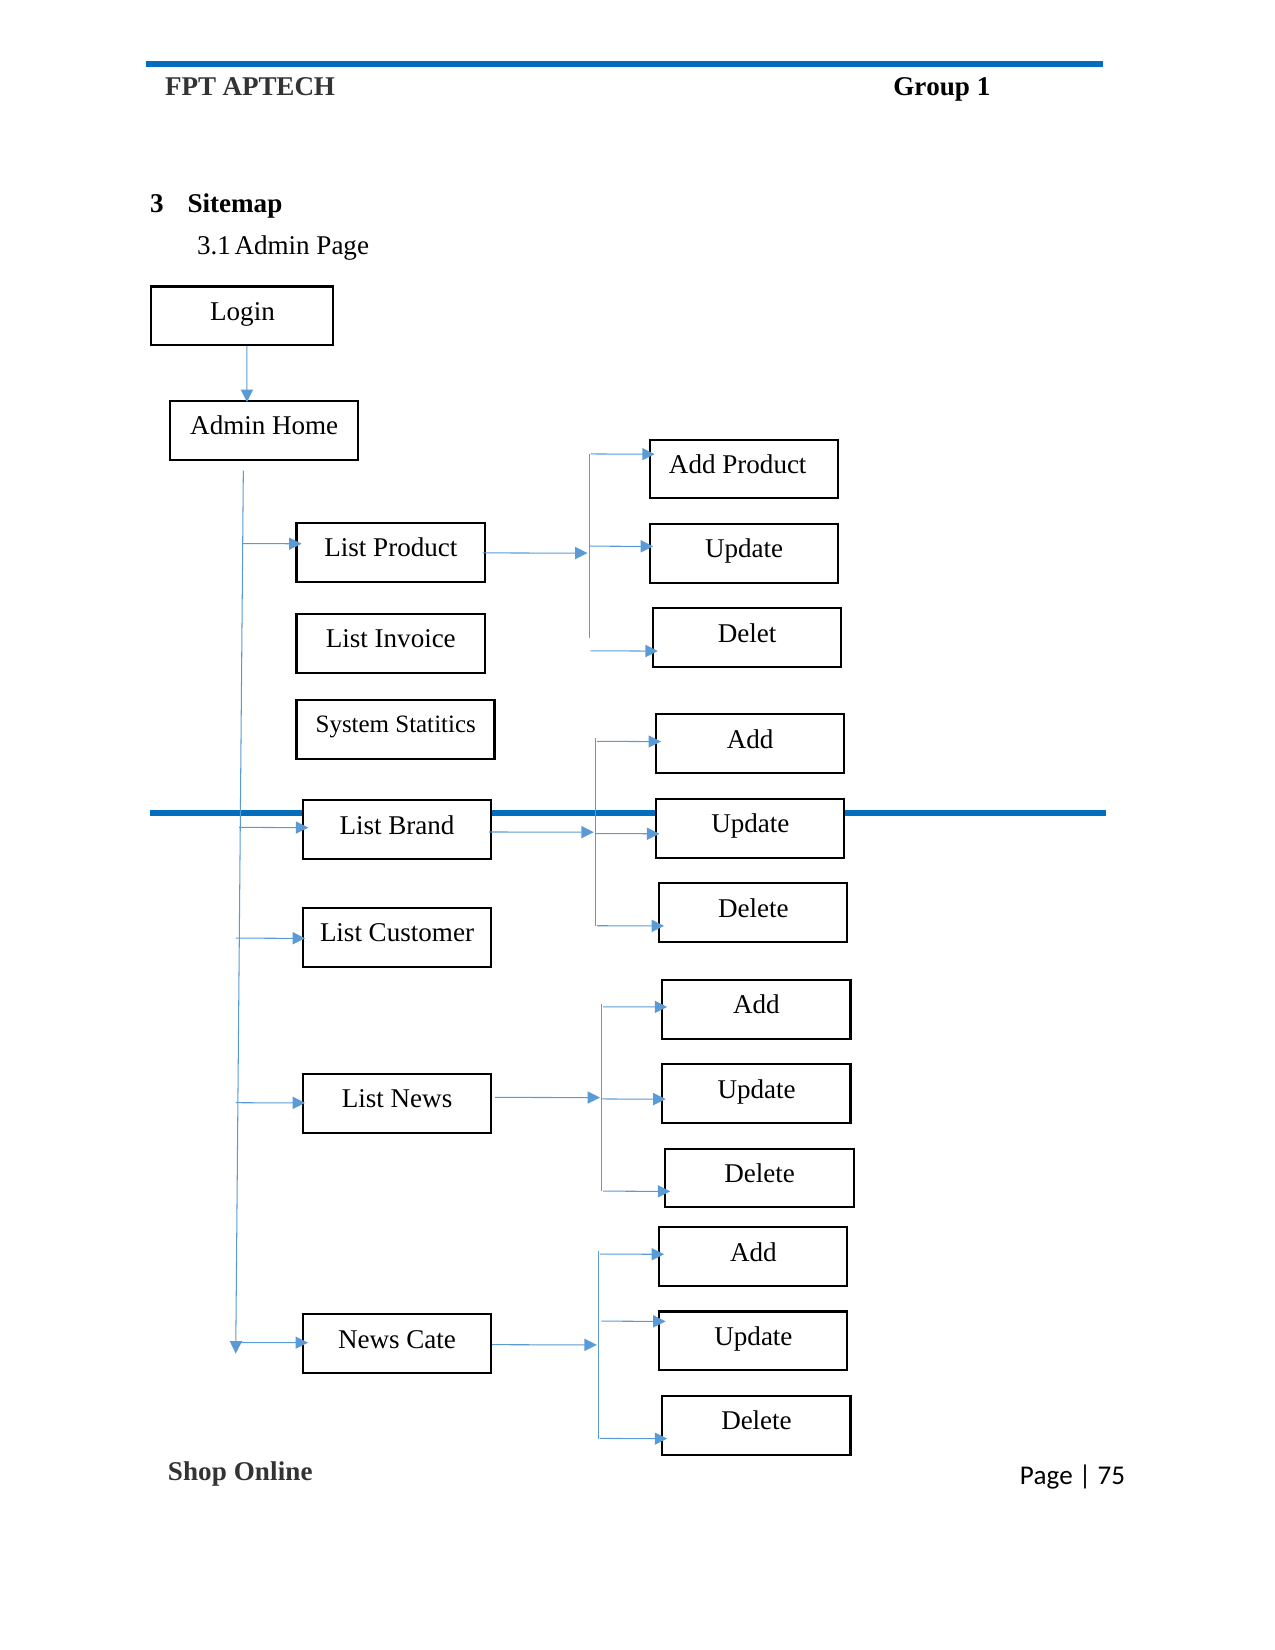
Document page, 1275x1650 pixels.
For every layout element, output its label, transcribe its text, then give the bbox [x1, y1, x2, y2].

subtitle Sitemap [150, 187, 1125, 218]
subtitle Admin Page [197, 229, 1125, 260]
